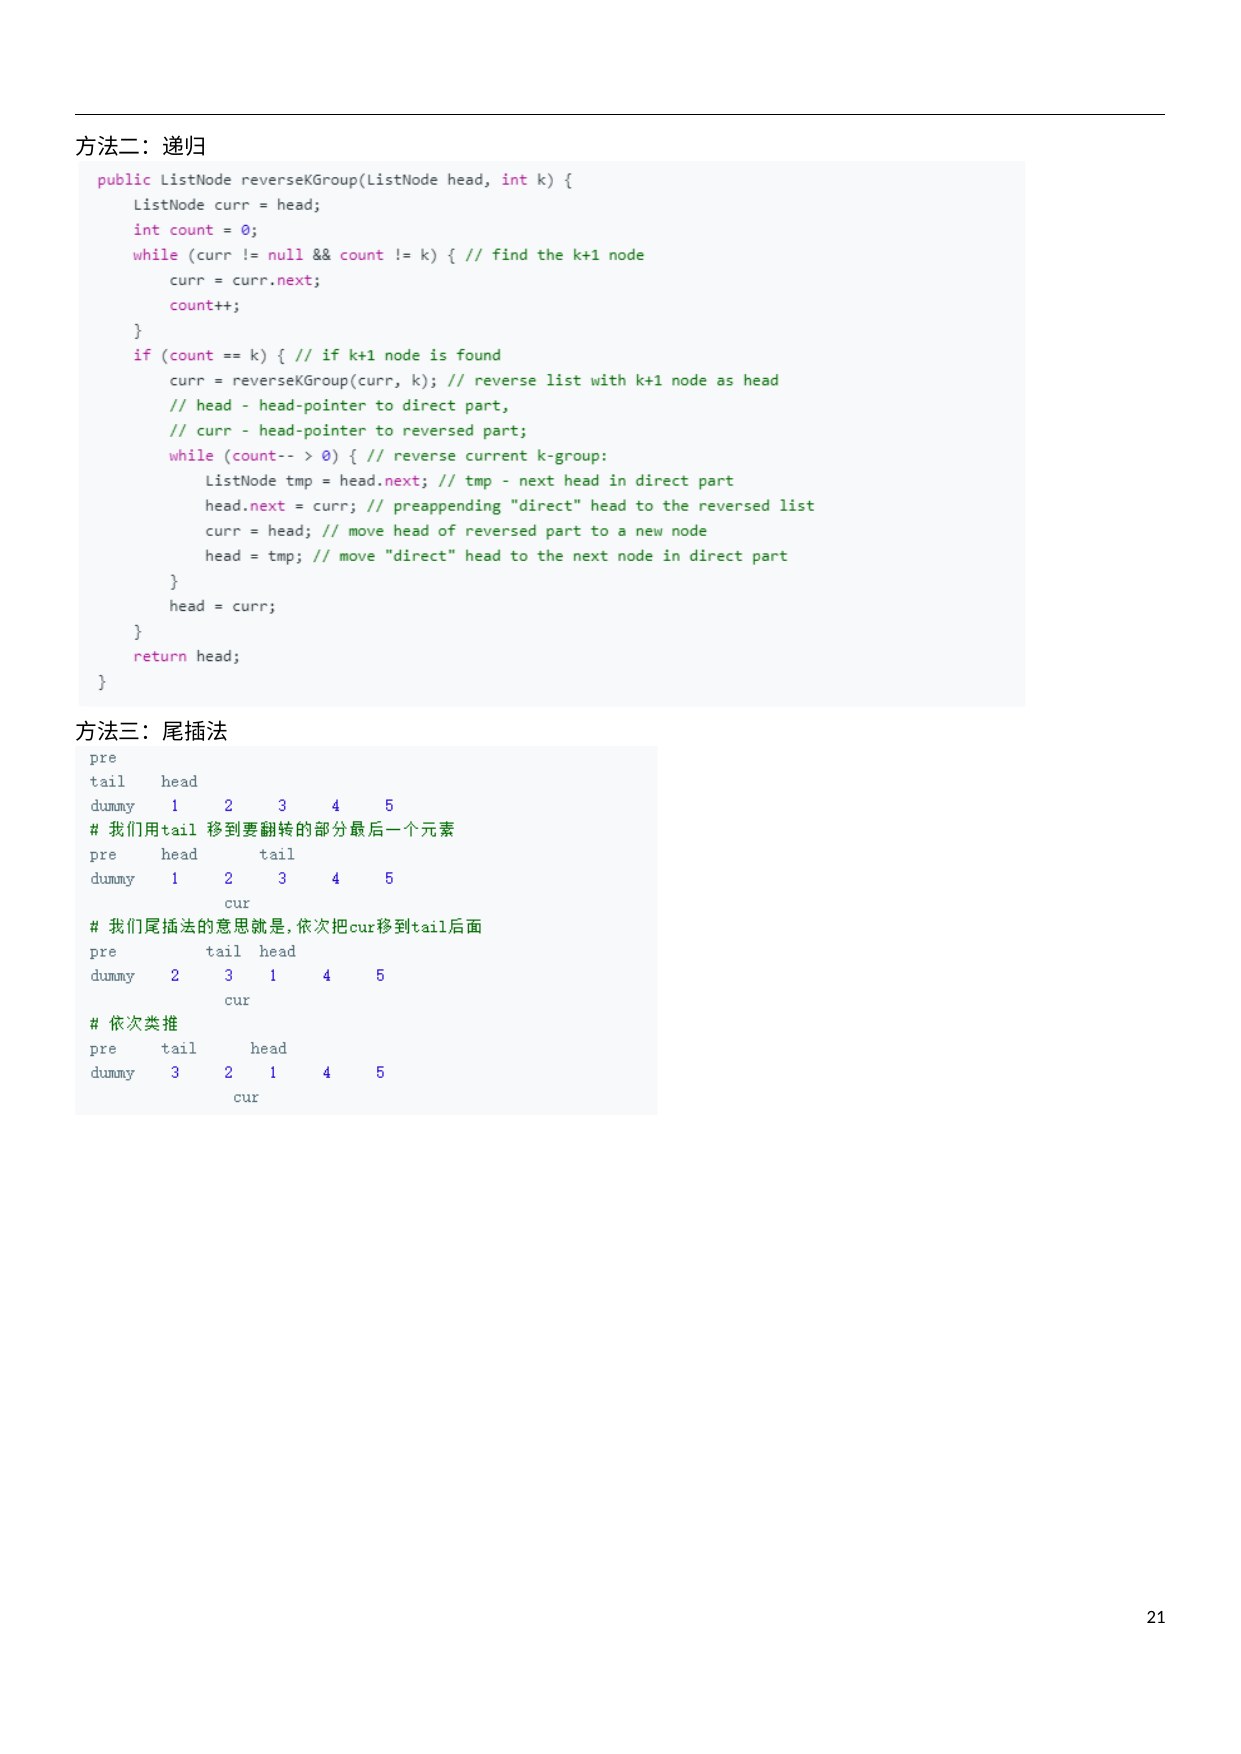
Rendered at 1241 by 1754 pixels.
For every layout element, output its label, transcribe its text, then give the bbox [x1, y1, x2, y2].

text 方法三：尾插法 [75, 714, 1165, 746]
picture [75, 746, 658, 1115]
picture [75, 161, 1026, 709]
text 方法二：递归 [75, 129, 1165, 161]
